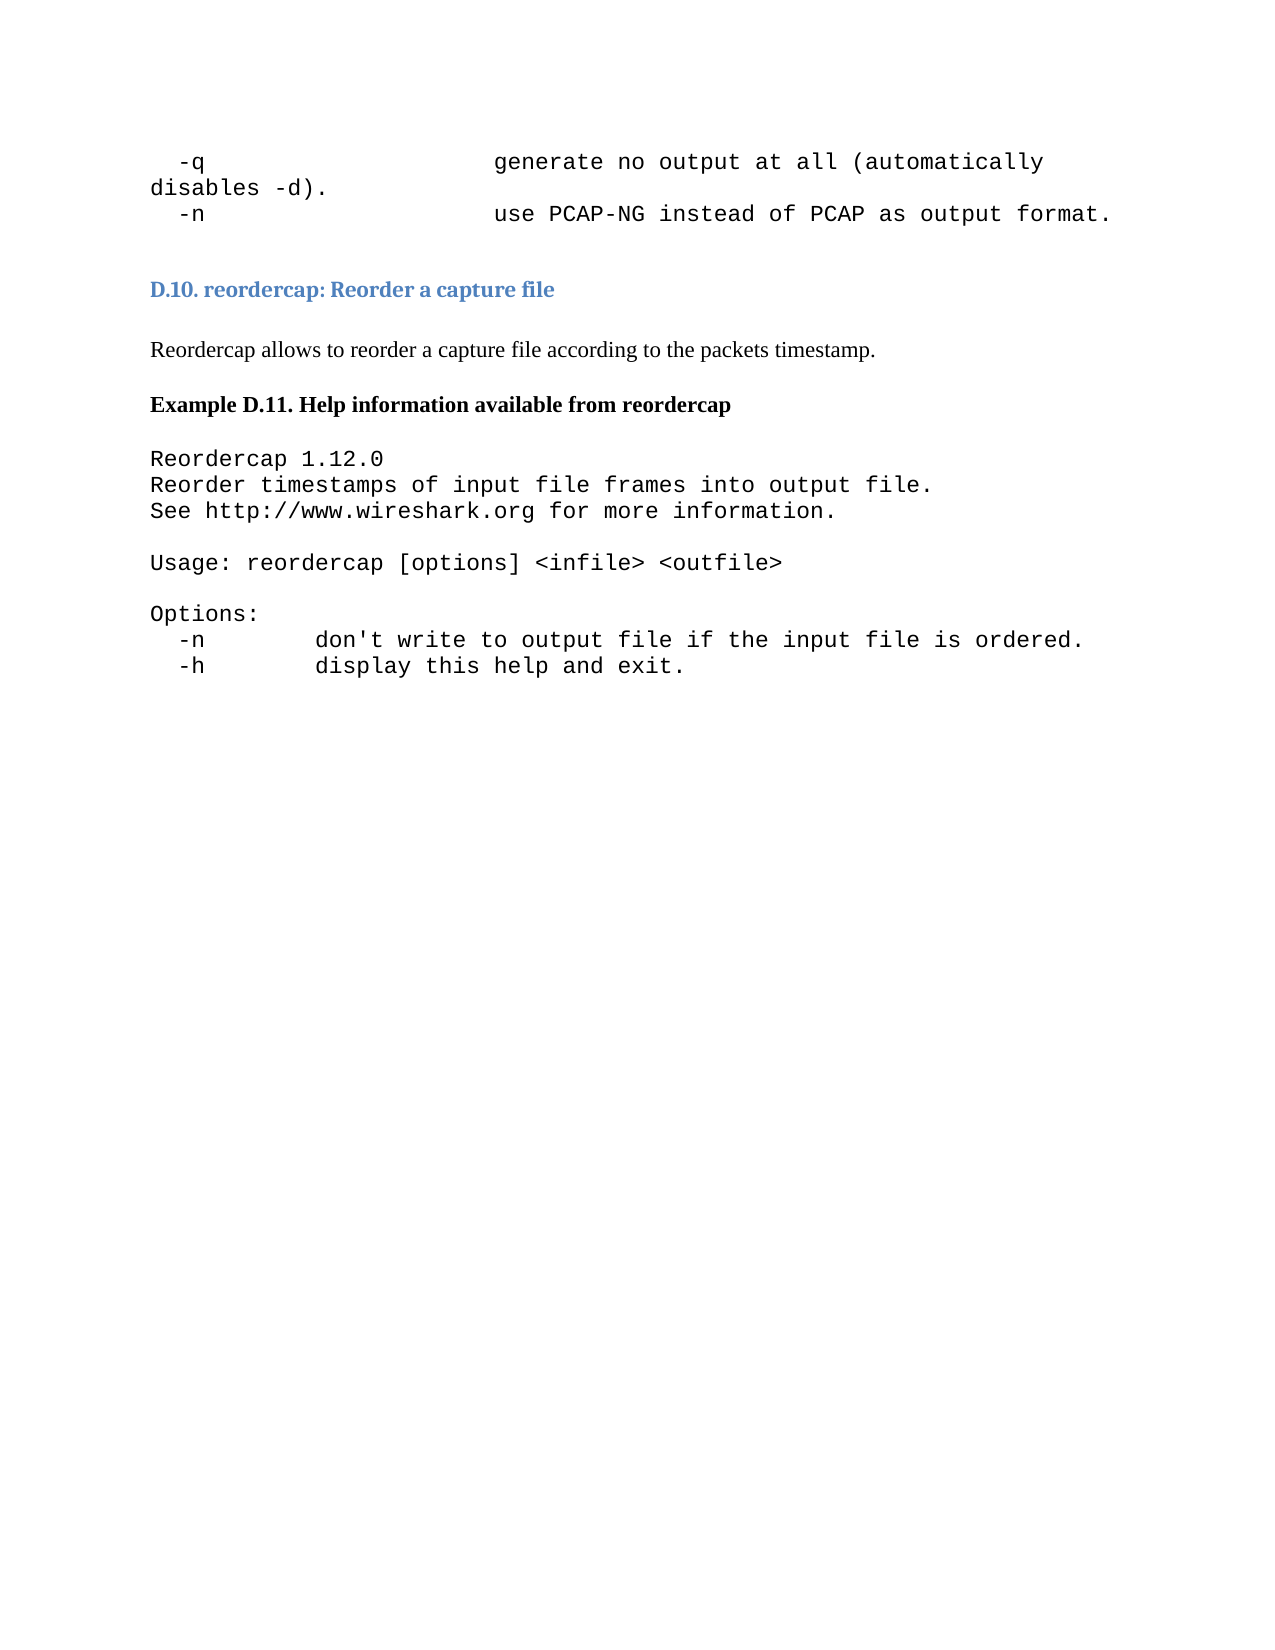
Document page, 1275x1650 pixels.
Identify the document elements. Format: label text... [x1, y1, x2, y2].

text Reordercap allows to reorder a capture file according to the packets timestamp. [150, 336, 1125, 362]
text -h display this help and exit. [150, 654, 1125, 681]
text Usage: reordercap [options] <infile> <outfile> [150, 551, 1125, 577]
text -n use PCAP-NG instead of PCAP as output format. [150, 202, 1125, 228]
text Reordercap 1.12.0 [150, 447, 1125, 473]
text Reorder timestamps of input file frames into output file. [150, 473, 1125, 499]
text Options: [150, 603, 1125, 629]
text -n don't write to output file if the input file is ordered. [150, 629, 1125, 654]
text -q generate no output at all (automatically disables -d). [150, 150, 1125, 202]
subtitle D.10. reordercap: Reorder a capture file [150, 277, 1125, 303]
text Example D.11. Help information available from reordercap [150, 392, 1125, 418]
text See http://www.wireshark.org for more information. [150, 499, 1125, 525]
